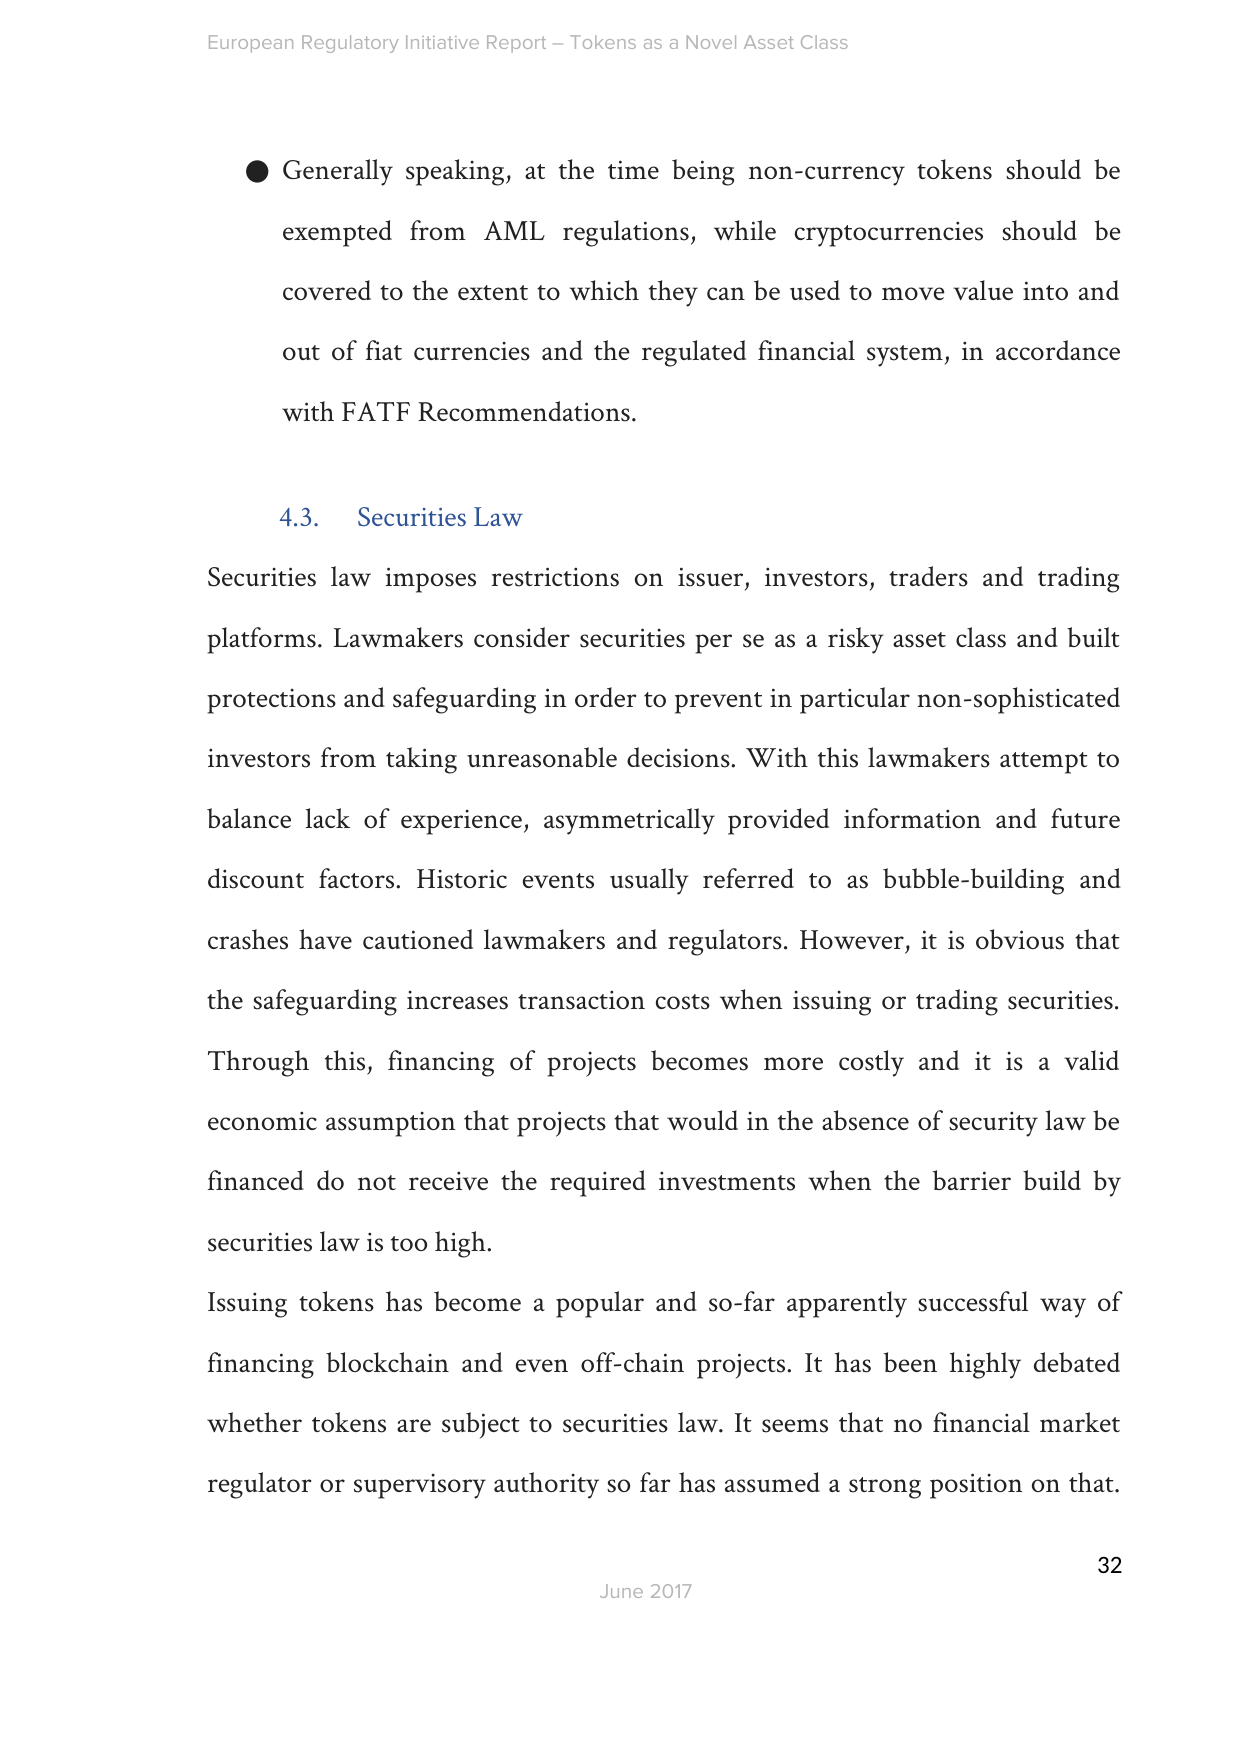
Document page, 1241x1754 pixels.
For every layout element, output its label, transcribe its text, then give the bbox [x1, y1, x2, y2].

subtitle Securities Law [319, 494, 1122, 534]
list Generally speaking, at the time being non-currency tokens should be exempted from AML regulations, while cryptocurrencies should be covered to the extent to which they can be used to move value into and out of fiat currencies and the regulated financial system, in accordance with FATF Recommendations. [244, 148, 1122, 430]
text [207, 1280, 1122, 1501]
text Securities law imposes restrictions on issuer, investors, traders and trading platforms. Lawmakers consider securities per se as a risky asset class and built protections and safeguarding in order to prevent in particular non-sophisticated investors from taking unreasonable decisions. With this lawmakers attempt to balance lack of experience, asymmetrically provided information and future discount factors. Historic events usually referred to as bubble-building and crashes have cautioned lawmakers and regulators. However, it is obvious that the safeguarding increases transaction costs when issuing or trading securities. Through this, financing of projects becomes more costly and it is a valid economic assumption that projects that would in the absence of security law be financed do not receive the required investments when the barrier build by securities law is too high. [207, 555, 1122, 1259]
